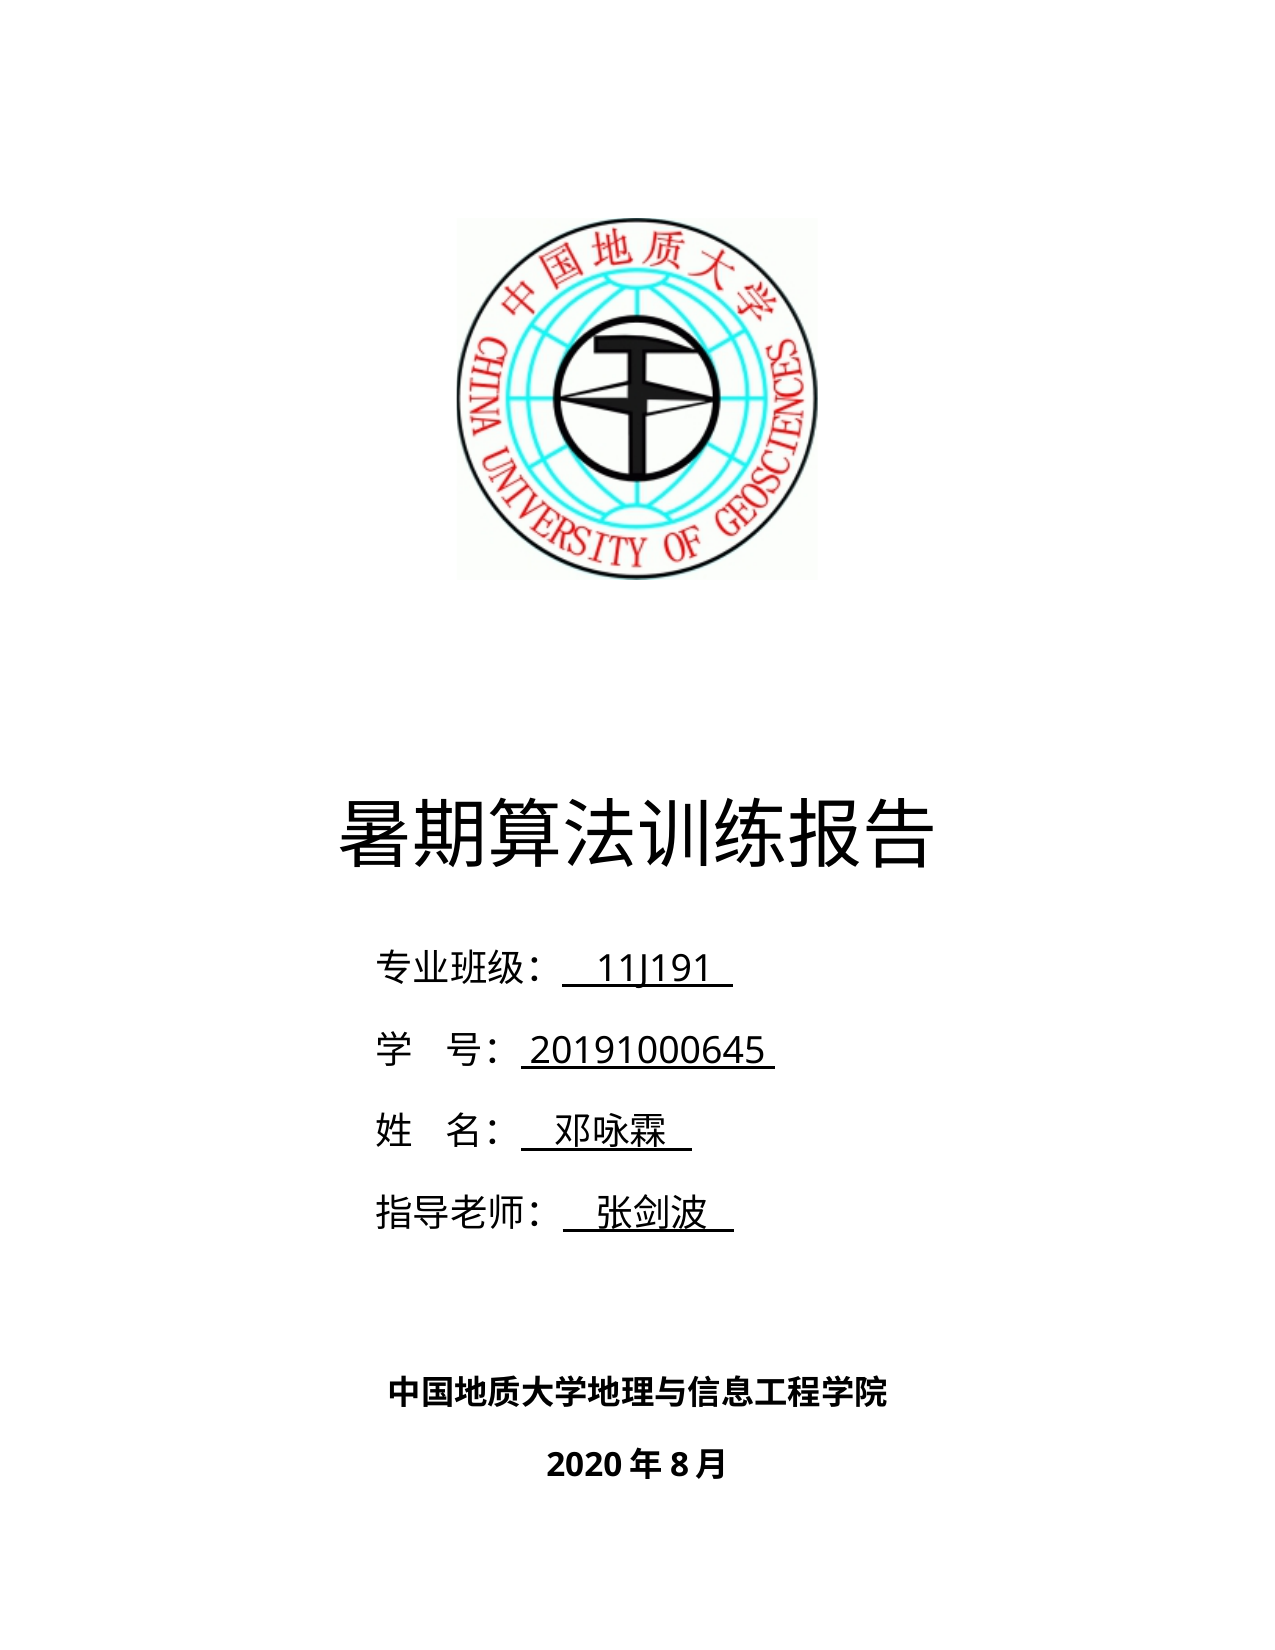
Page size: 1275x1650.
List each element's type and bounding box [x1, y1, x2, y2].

picture [456, 218, 818, 580]
